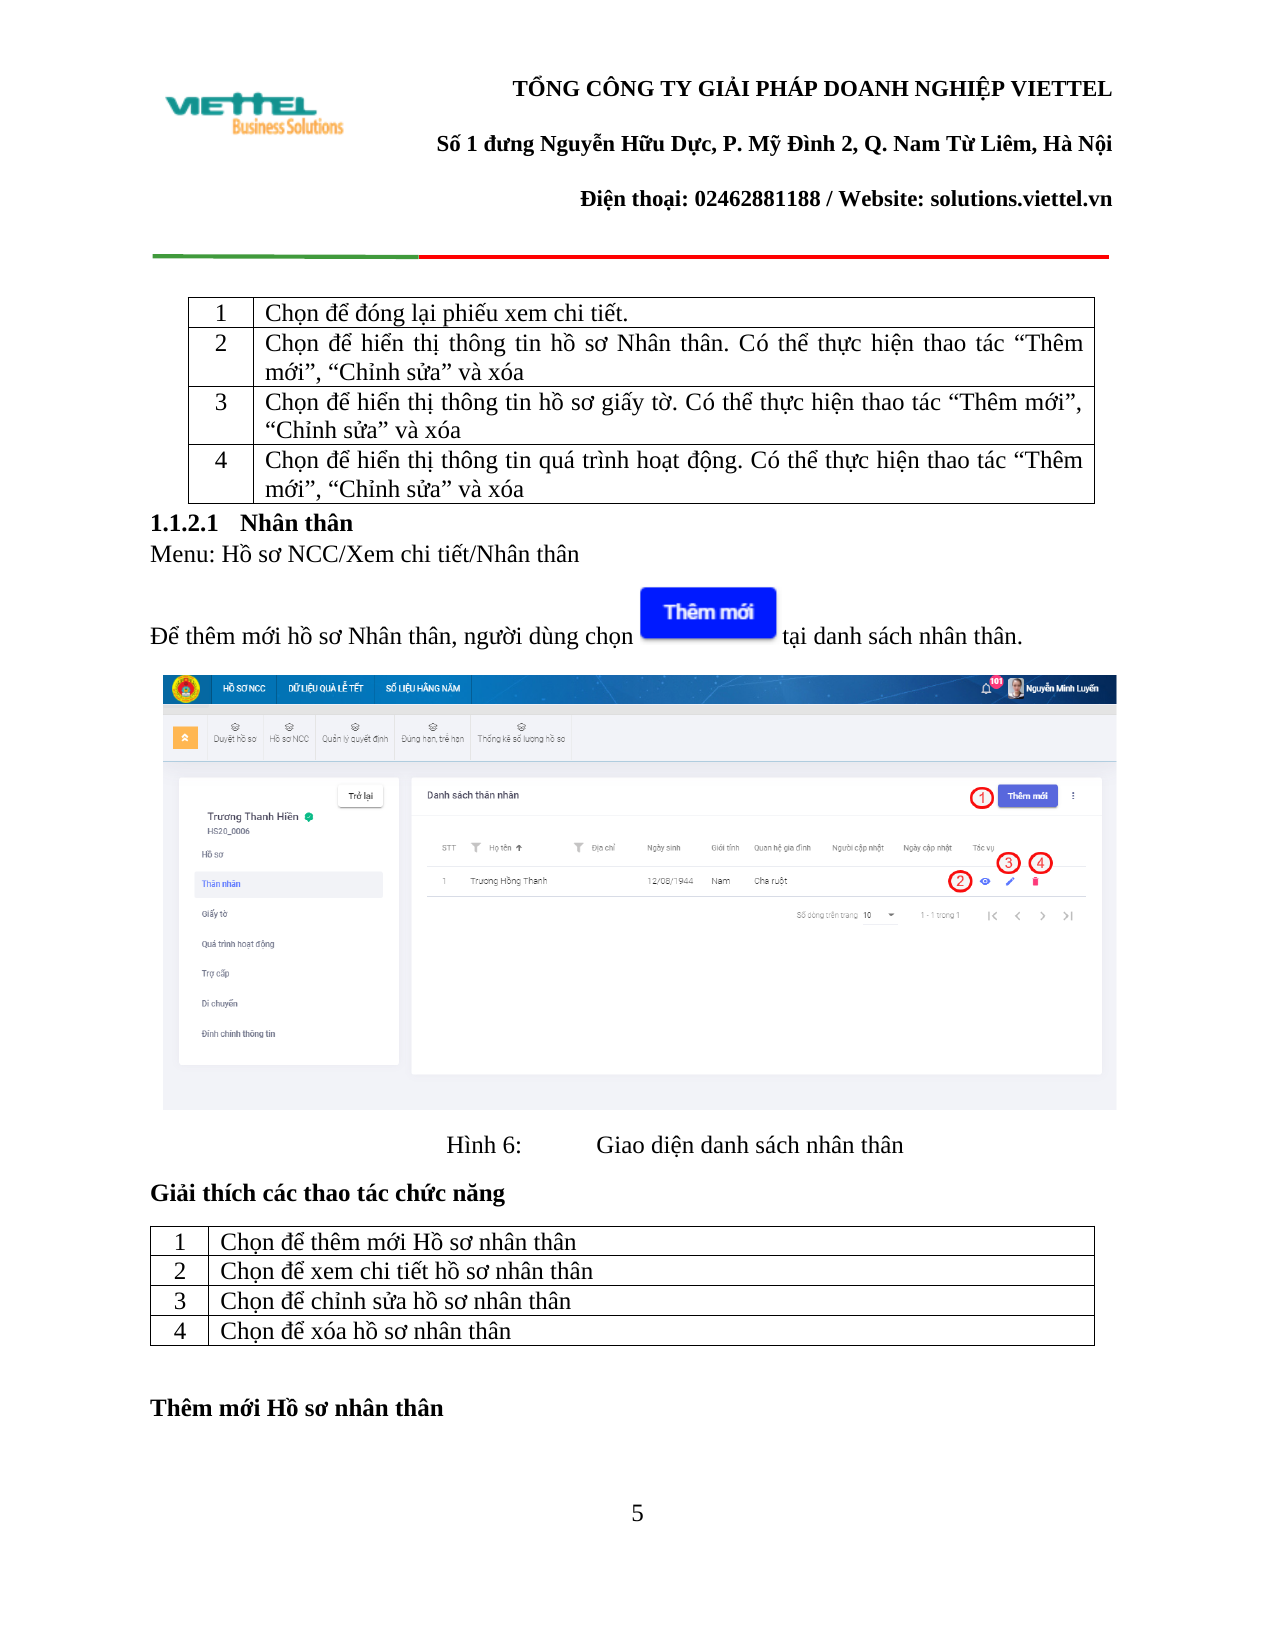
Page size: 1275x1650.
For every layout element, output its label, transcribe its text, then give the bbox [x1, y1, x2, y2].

table_cell Chọn để chỉnh sửa hồ sơ nhân thân [209, 1286, 1094, 1315]
text Để thêm mới hồ sơ Nhân thân, người dùng chọn tại danh sách nhân thân. [150, 587, 1125, 650]
list Giải thích các thao tác chức năng [150, 1178, 1125, 1207]
table_cell Chọn để xóa hồ sơ nhân thân [209, 1316, 1094, 1345]
picture [150, 668, 1125, 1112]
text Menu: Hồ sơ NCC/Xem chi tiết/Nhân thân [150, 539, 1125, 568]
table_cell 2 [151, 1256, 208, 1285]
table_cell 2 [189, 328, 253, 386]
table_cell Chọn để hiển thị thông tin quá trình hoạt động. Có thể thực hiện thao tác “Thêm mới”, “Chỉnh sửa” và xóa [254, 445, 1094, 503]
table_cell 4 [151, 1316, 208, 1345]
picture [639, 586, 783, 645]
table_header Chọn để thêm mới Hồ sơ nhân thân [209, 1227, 1094, 1255]
table_cell 3 [151, 1286, 208, 1315]
subtitle Nhân thân [150, 508, 1125, 537]
table_header 1 [151, 1227, 208, 1255]
table_cell Chọn để hiển thị thông tin hồ sơ Nhân thân. Có thể thực hiện thao tác “Thêm mới”, “Chỉnh sửa” và xóa [254, 328, 1094, 386]
text Giao diện danh sách nhân thân [225, 1130, 1125, 1159]
picture [159, 88, 350, 139]
list Thêm mới Hồ sơ nhân thân [150, 1393, 1125, 1422]
table_cell Chọn để xem chi tiết hồ sơ nhân thân [209, 1256, 1094, 1285]
table_header 1 [189, 298, 253, 327]
table_header Chọn để đóng lại phiếu xem chi tiết. [254, 298, 1094, 327]
table_cell 3 [189, 387, 253, 444]
table_cell 4 [189, 445, 253, 503]
table_cell Chọn để hiển thị thông tin hồ sơ giấy tờ. Có thể thực hiện thao tác “Thêm mới”, “Chỉnh sửa” và xóa [254, 387, 1094, 444]
